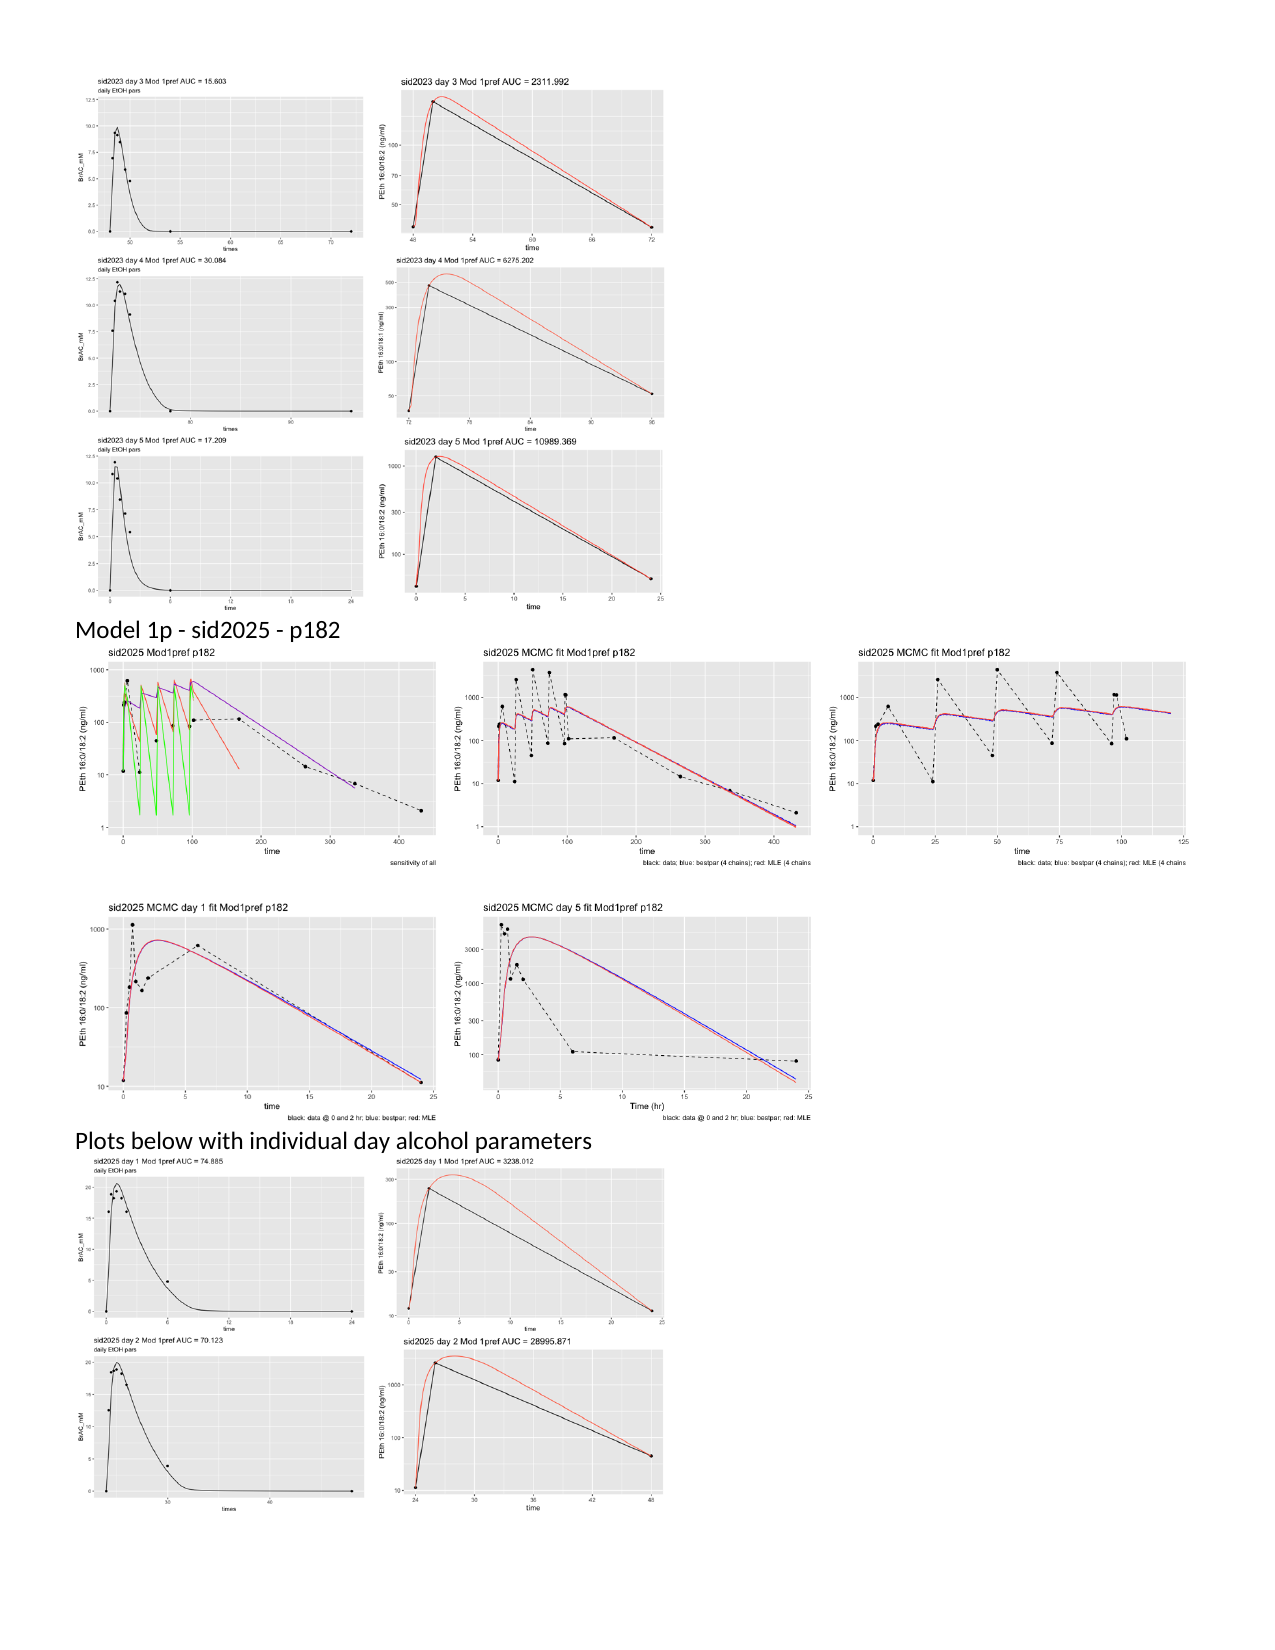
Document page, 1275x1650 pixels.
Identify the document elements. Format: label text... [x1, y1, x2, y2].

picture [75, 644, 440, 870]
picture [450, 899, 815, 1125]
picture [75, 900, 440, 1125]
picture [825, 644, 1190, 870]
text Plots below with individual day alcohol parameters [75, 1125, 1200, 1155]
picture [75, 75, 366, 614]
picture [75, 1155, 367, 1515]
text Model 1p - sid2025 - p182 [75, 614, 1200, 644]
picture [375, 75, 667, 614]
picture [450, 644, 815, 870]
picture [375, 1155, 667, 1515]
